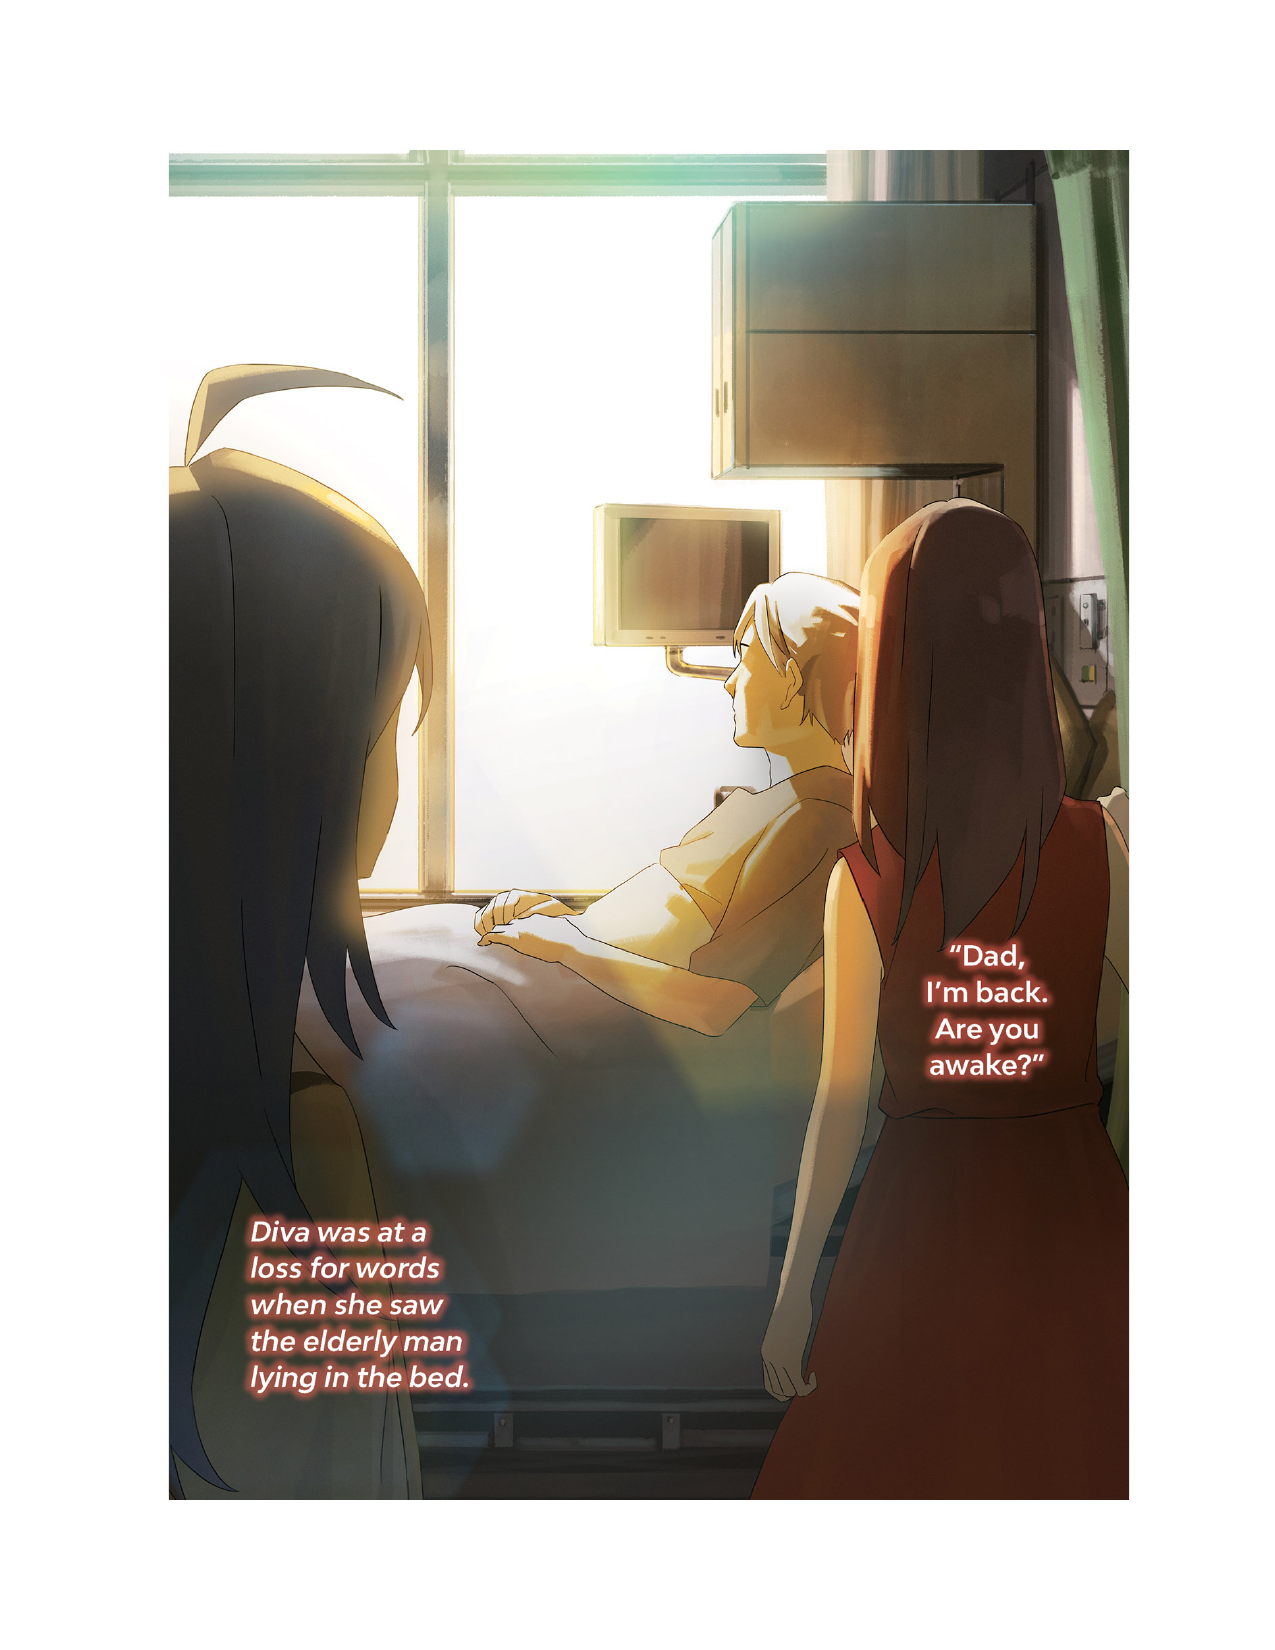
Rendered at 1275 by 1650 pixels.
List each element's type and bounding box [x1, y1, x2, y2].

picture [168, 150, 1130, 1500]
